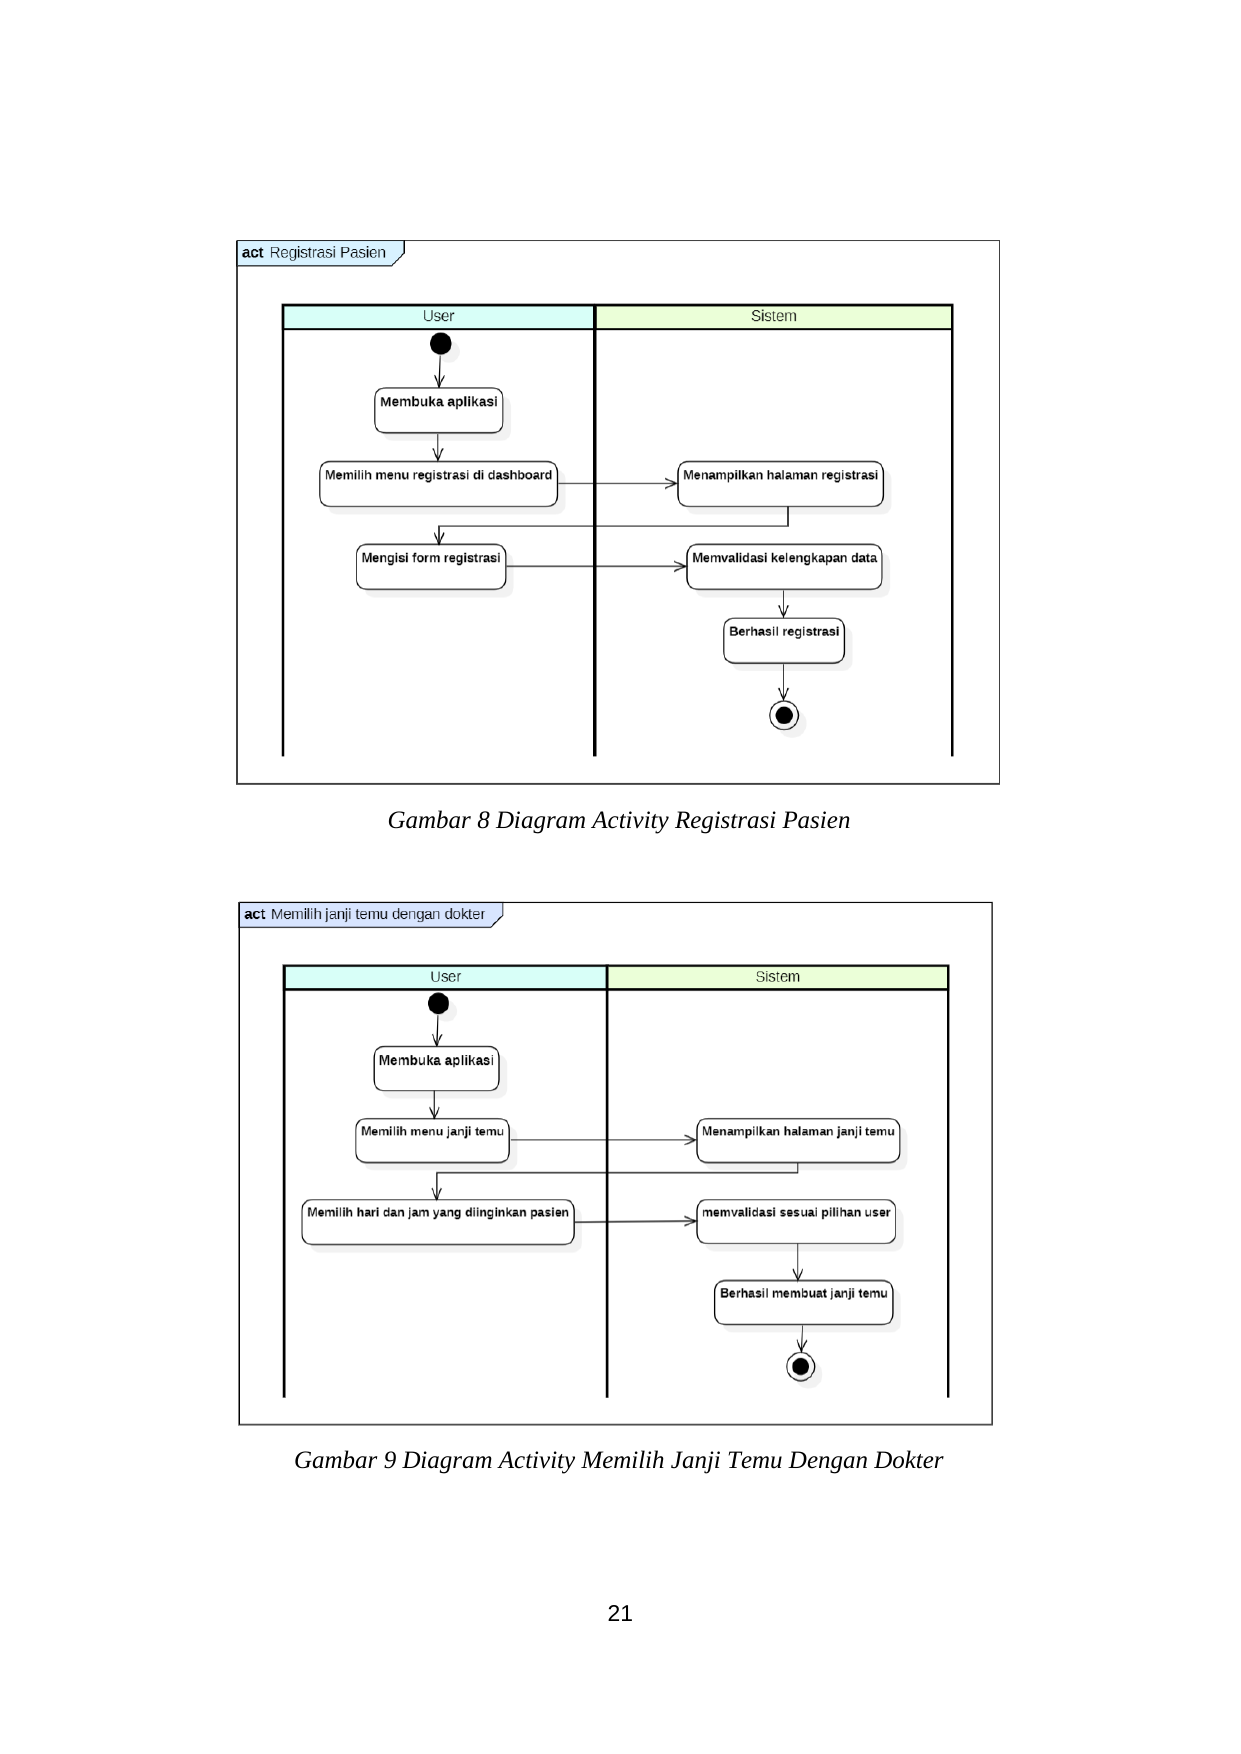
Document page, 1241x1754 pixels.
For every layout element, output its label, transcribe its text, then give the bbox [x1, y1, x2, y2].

text Gambar 9 Diagram Activity Memilih Janji Temu Dengan Dokter [150, 1445, 1090, 1474]
picture [218, 887, 1023, 1442]
picture [219, 221, 1022, 802]
text Gambar 8 Diagram Activity Registrasi Pasien [150, 805, 1090, 834]
